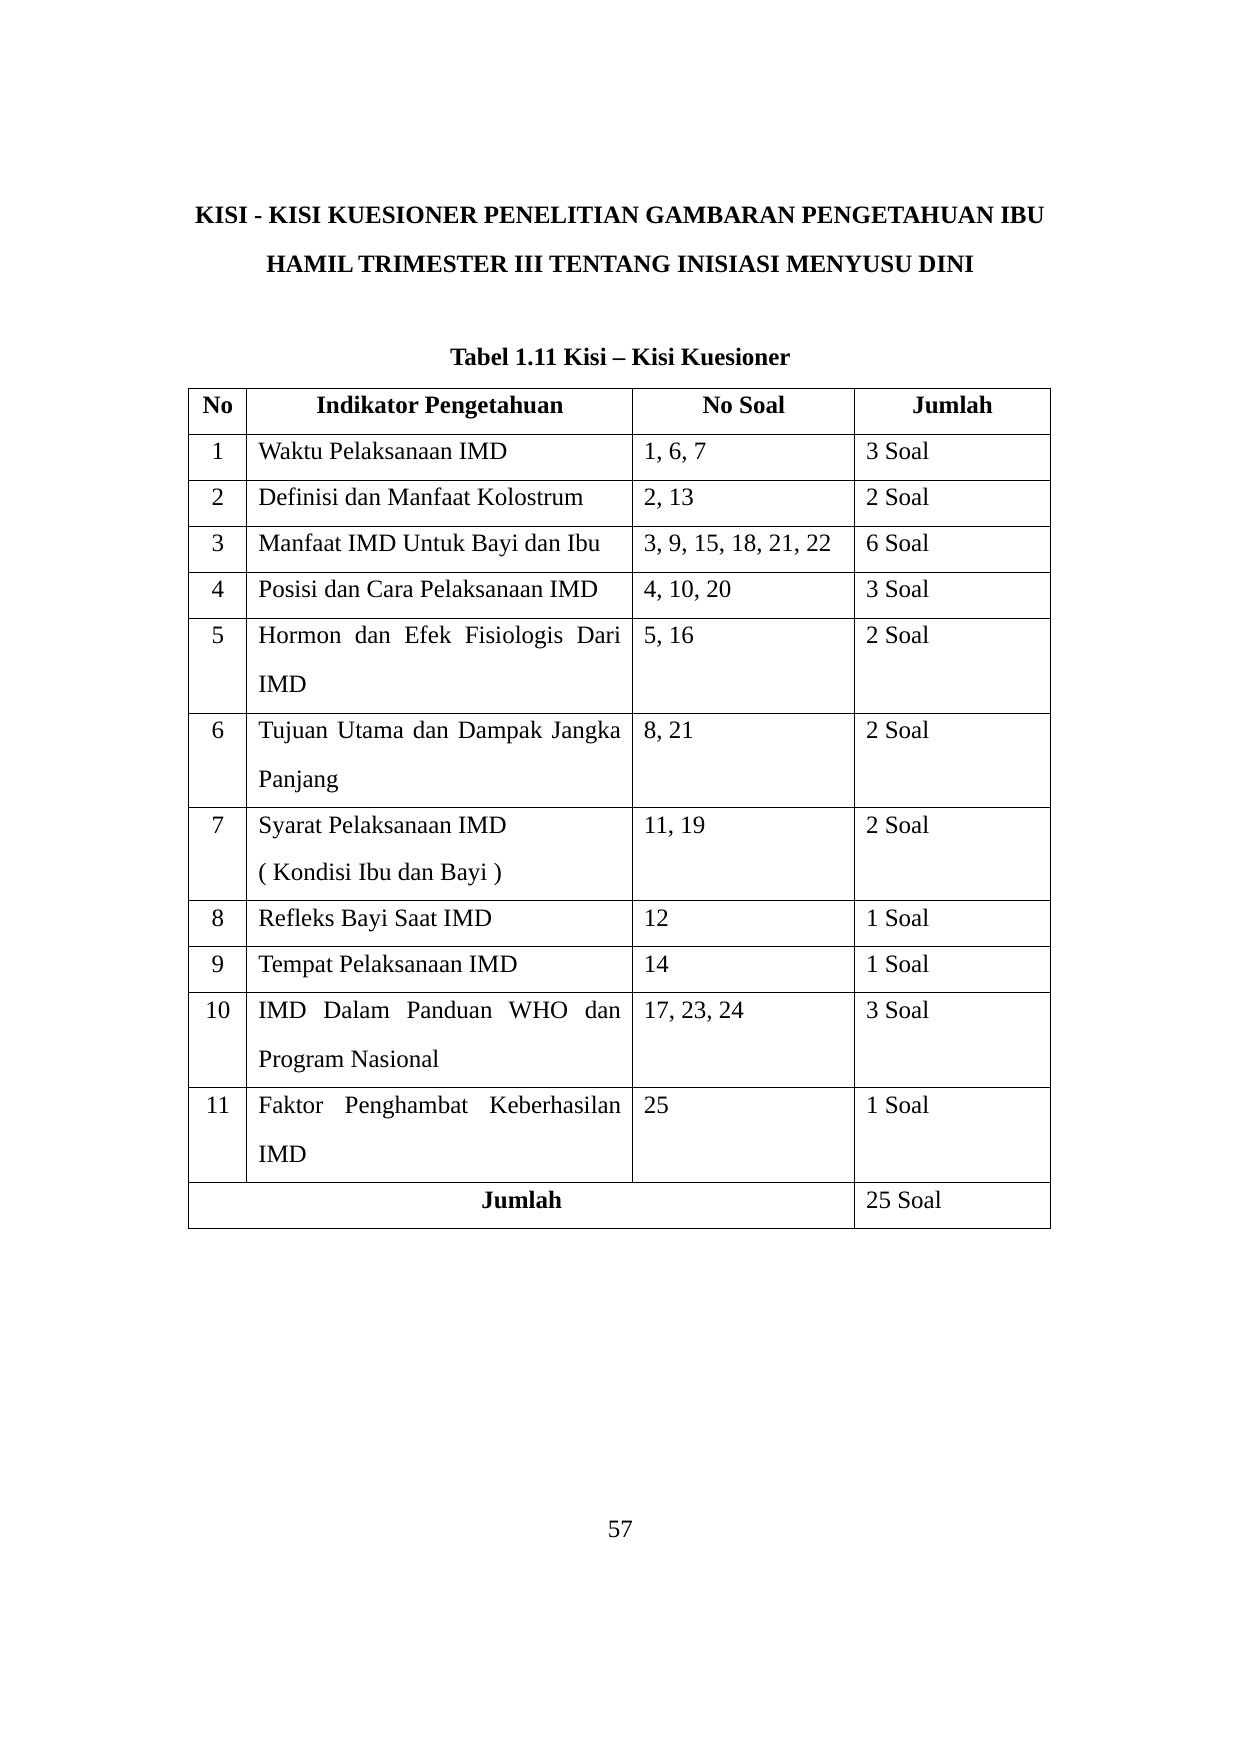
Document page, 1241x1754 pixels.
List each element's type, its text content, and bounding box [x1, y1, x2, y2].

table_cell 2 [189, 481, 246, 526]
table_cell Jumlah [189, 1183, 854, 1228]
table_cell 25 Soal [855, 1183, 1050, 1228]
table_cell 12 [633, 901, 854, 946]
table_cell Manfaat IMD Untuk Bayi dan Ibu [247, 527, 632, 572]
table_cell 25 [633, 1088, 854, 1182]
table_cell 17, 23, 24 [633, 993, 854, 1087]
table_cell 3 Soal [855, 435, 1050, 479]
table_cell Hormon dan Efek Fisiologis Dari IMD [247, 619, 632, 712]
table_cell 5 [189, 619, 246, 712]
table_cell Tujuan Utama dan Dampak Jangka Panjang [247, 714, 632, 807]
table_header Indikator Pengetahuan [247, 389, 632, 433]
table_header Jumlah [855, 389, 1050, 433]
table_cell 4 [189, 573, 246, 618]
table_cell 11 [189, 1088, 246, 1182]
table_cell Faktor Penghambat Keberhasilan IMD [247, 1088, 632, 1182]
text Tabel 1.11 Kisi – Kisi Kuesioner [188, 341, 1052, 373]
table_cell Refleks Bayi Saat IMD [247, 901, 632, 946]
table_cell IMD Dalam Panduan WHO dan Program Nasional [247, 993, 632, 1087]
table_cell 3 [189, 527, 246, 572]
table_cell 2 Soal [855, 619, 1050, 712]
table_cell 8 [189, 901, 246, 946]
table_cell Definisi dan Manfaat Kolostrum [247, 481, 632, 526]
table_cell 10 [189, 993, 246, 1087]
table_cell 5, 16 [633, 619, 854, 712]
table_cell 3 Soal [855, 573, 1050, 618]
table_cell 8, 21 [633, 714, 854, 807]
table_cell 6 [189, 714, 246, 807]
table_cell 1 Soal [855, 1088, 1050, 1182]
table_cell Tempat Pelaksanaan IMD [247, 947, 632, 992]
table_cell 1 Soal [855, 947, 1050, 992]
table_cell 2 Soal [855, 808, 1050, 900]
table_cell 2 Soal [855, 714, 1050, 807]
table_header No [189, 389, 246, 433]
table_cell 2 Soal [855, 481, 1050, 526]
table_cell 1 Soal [855, 901, 1050, 946]
table_cell 3 Soal [855, 993, 1050, 1087]
table_cell Posisi dan Cara Pelaksanaan IMD [247, 573, 632, 618]
table_cell 6 Soal [855, 527, 1050, 572]
table_cell 4, 10, 20 [633, 573, 854, 618]
table_cell 14 [633, 947, 854, 992]
table_cell 2, 13 [633, 481, 854, 526]
table_cell 1 [189, 435, 246, 479]
table_cell 9 [189, 947, 246, 992]
table_cell 7 [189, 808, 246, 900]
table_cell 1, 6, 7 [633, 435, 854, 479]
table_cell 3, 9, 15, 18, 21, 22 [633, 527, 854, 572]
table_header No Soal [633, 389, 854, 433]
table_cell Syarat Pelaksanaan IMD ( Kondisi Ibu dan Bayi ) [247, 808, 632, 900]
table_cell Waktu Pelaksanaan IMD [247, 435, 632, 479]
text KISI - KISI KUESIONER PENELITIAN GAMBARAN PENGETAHUAN IBU HAMIL TRIMESTER III TENTANG INISIASI MENYUSU DINI [188, 198, 1052, 279]
table_cell 11, 19 [633, 808, 854, 900]
